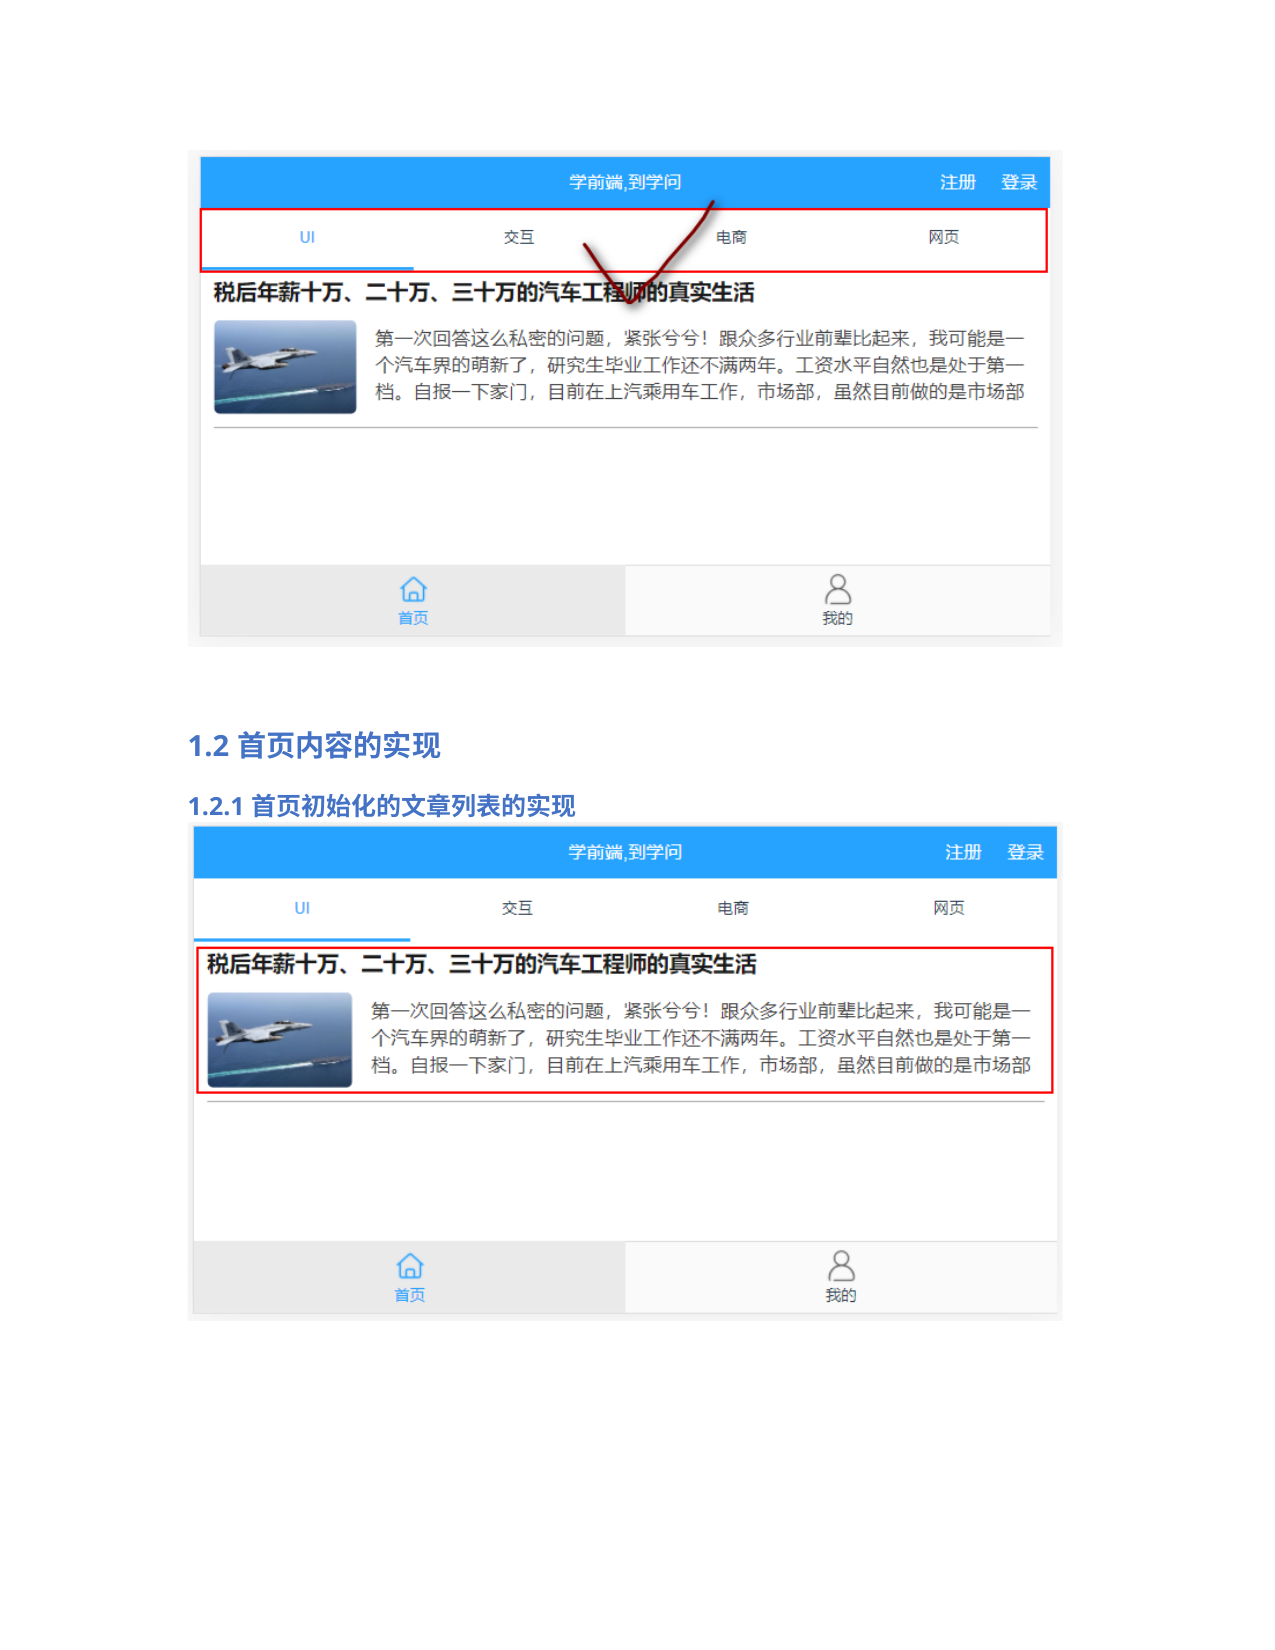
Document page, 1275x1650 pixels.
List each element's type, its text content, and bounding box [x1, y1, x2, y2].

subtitle 1.2 首页内容的实现 [187, 723, 1087, 765]
picture [187, 150, 1063, 647]
picture [187, 822, 1063, 1321]
subtitle 1.2.1 首页初始化的文章列表的实现 [187, 786, 1087, 822]
